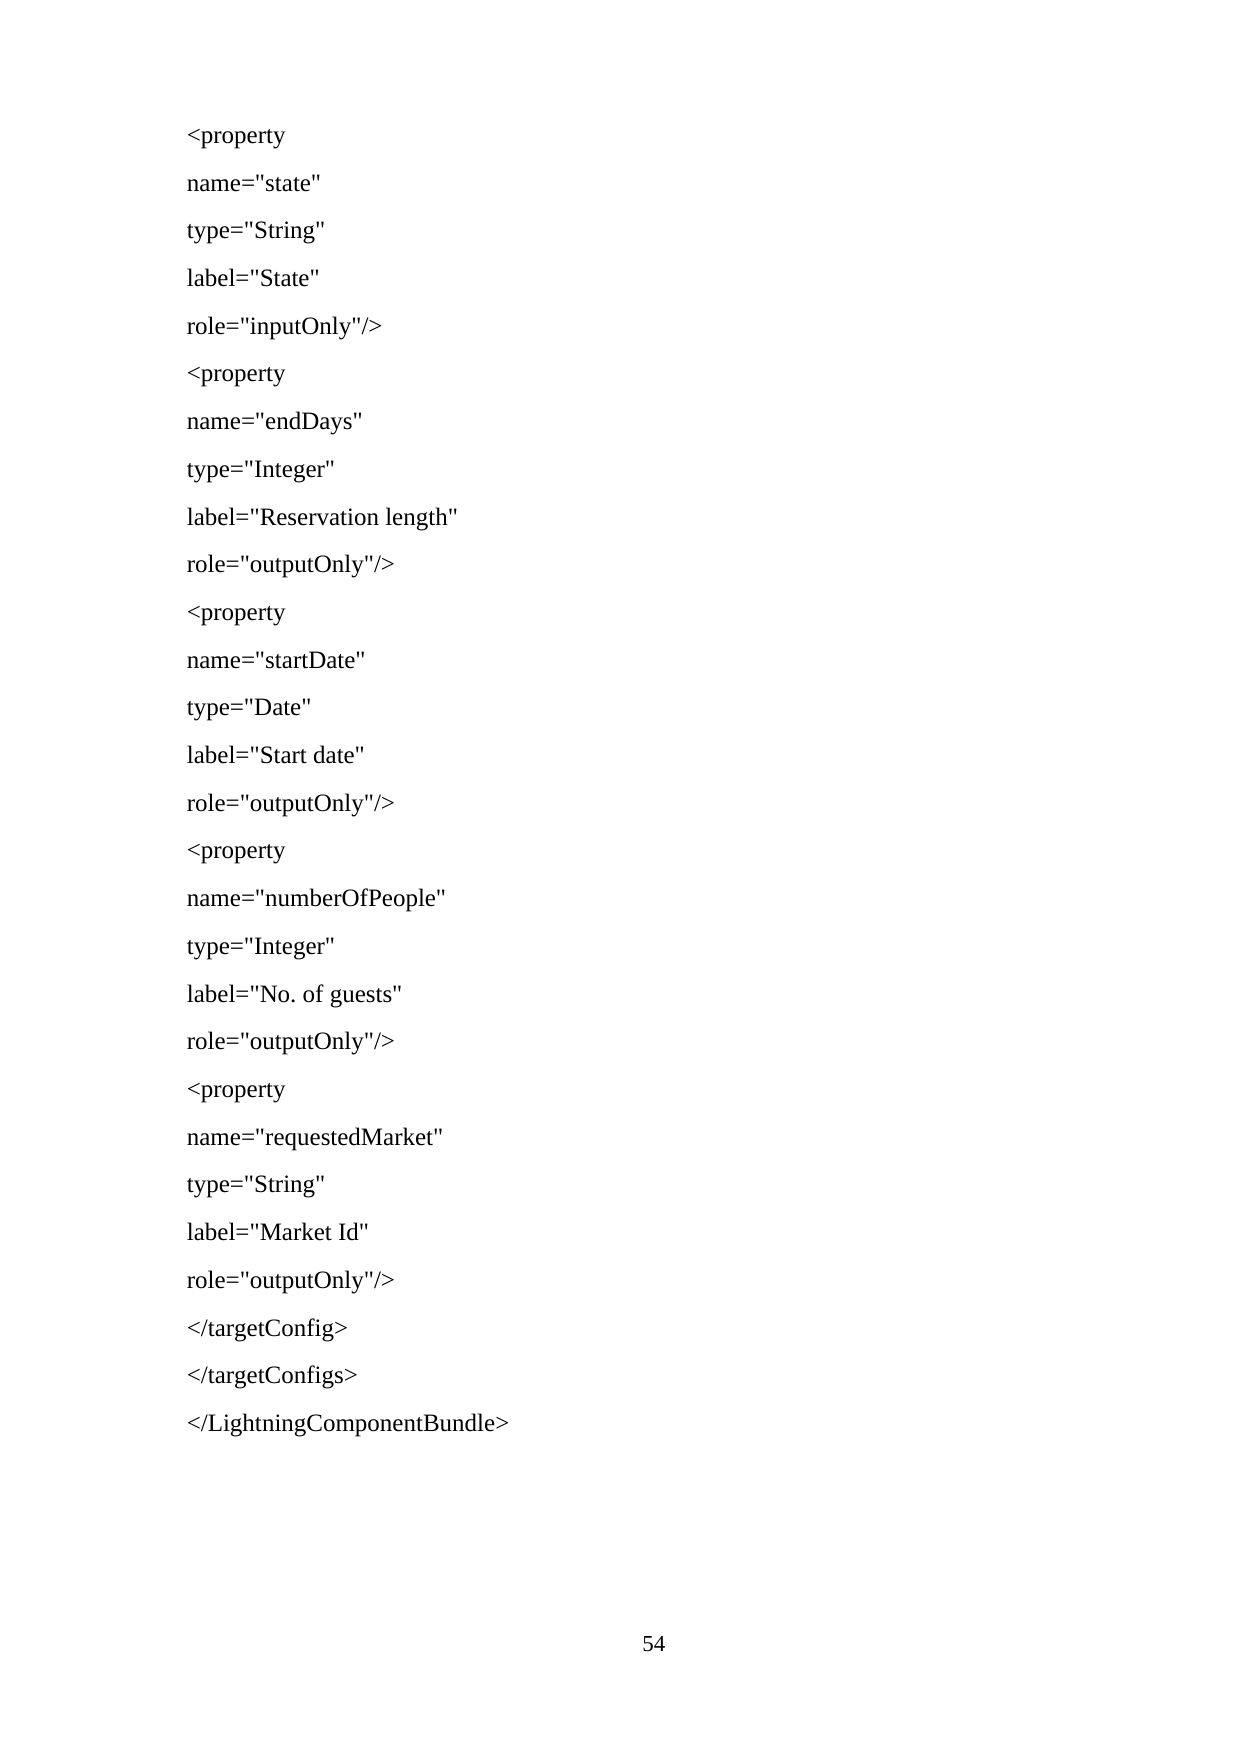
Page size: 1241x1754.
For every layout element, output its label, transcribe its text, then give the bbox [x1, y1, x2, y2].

text type="String" [187, 1169, 1120, 1198]
text </targetConfig> [187, 1313, 1120, 1341]
text <property [187, 1074, 1120, 1103]
text role="outputOnly"/> [187, 1026, 1120, 1055]
text type="Integer" [187, 454, 1120, 483]
text type="Integer" [187, 931, 1120, 960]
text label="Reservation length" [187, 502, 1120, 530]
text type="String" [187, 215, 1120, 244]
text <property [187, 120, 1120, 149]
text label="Market Id" [187, 1217, 1120, 1246]
text </targetConfigs> [187, 1360, 1120, 1389]
text role="outputOnly"/> [187, 788, 1120, 817]
text role="inputOnly"/> [187, 311, 1120, 339]
text name="startDate" [187, 645, 1120, 673]
text <property [187, 358, 1120, 387]
text name="requestedMarket" [187, 1122, 1120, 1151]
text name="endDays" [187, 406, 1120, 435]
text name="state" [187, 168, 1120, 196]
text label="Start date" [187, 740, 1120, 769]
text <property [187, 836, 1120, 864]
text name="numberOfPeople" [187, 883, 1120, 912]
text role="outputOnly"/> [187, 549, 1120, 578]
text role="outputOnly"/> [187, 1265, 1120, 1294]
text label="State" [187, 263, 1120, 292]
text </LightningComponentBundle> [187, 1408, 1120, 1437]
text <property [187, 597, 1120, 626]
text label="No. of guests" [187, 979, 1120, 1007]
text type="Date" [187, 692, 1120, 721]
